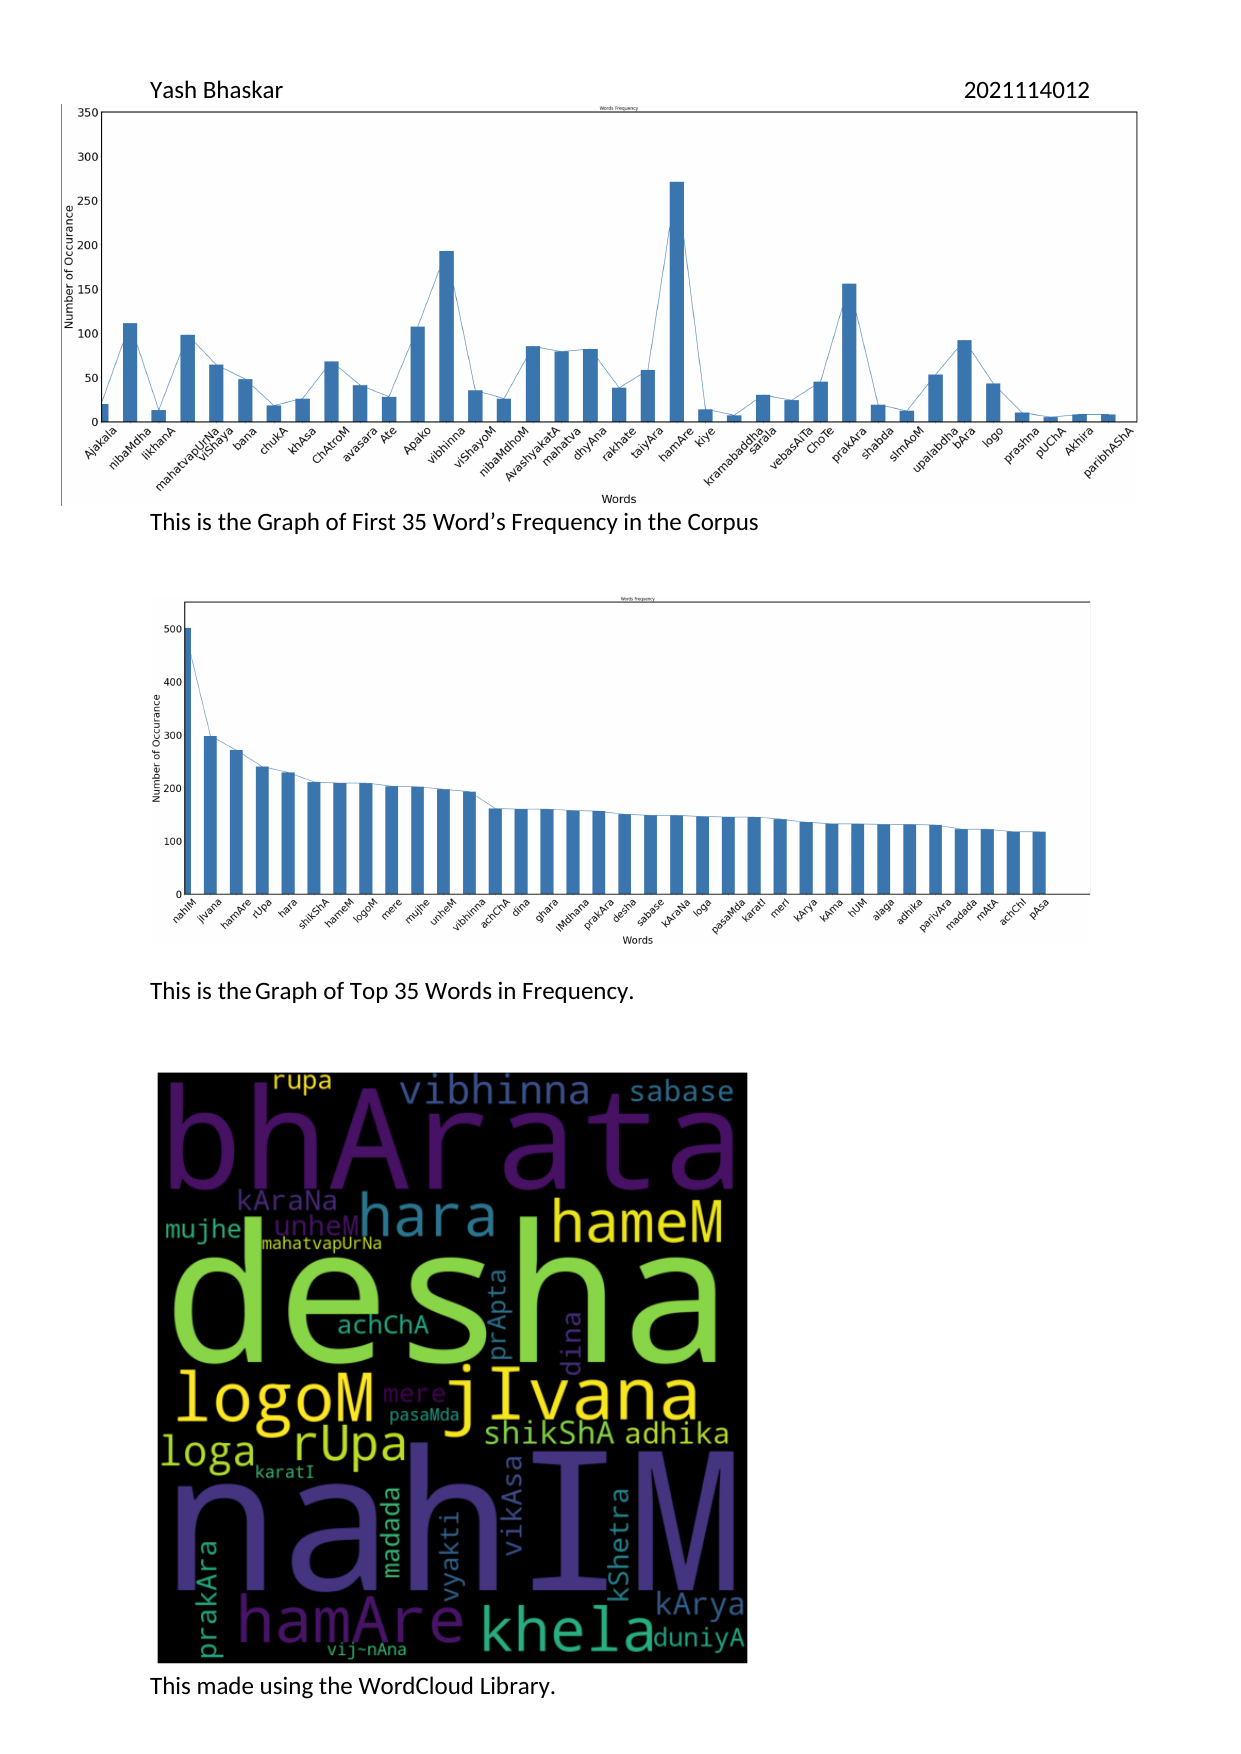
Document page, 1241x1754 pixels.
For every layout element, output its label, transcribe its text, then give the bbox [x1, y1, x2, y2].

text This is the Graph of Top 35 Words in Frequency. [150, 975, 1090, 1006]
text This made using the WordCloud Library. [150, 1670, 1090, 1701]
picture [61, 104, 1138, 506]
picture [150, 1066, 754, 1671]
picture [150, 597, 1091, 945]
text This is the Graph of First 35 Word’s Frequency in the Corpus [150, 506, 1090, 536]
